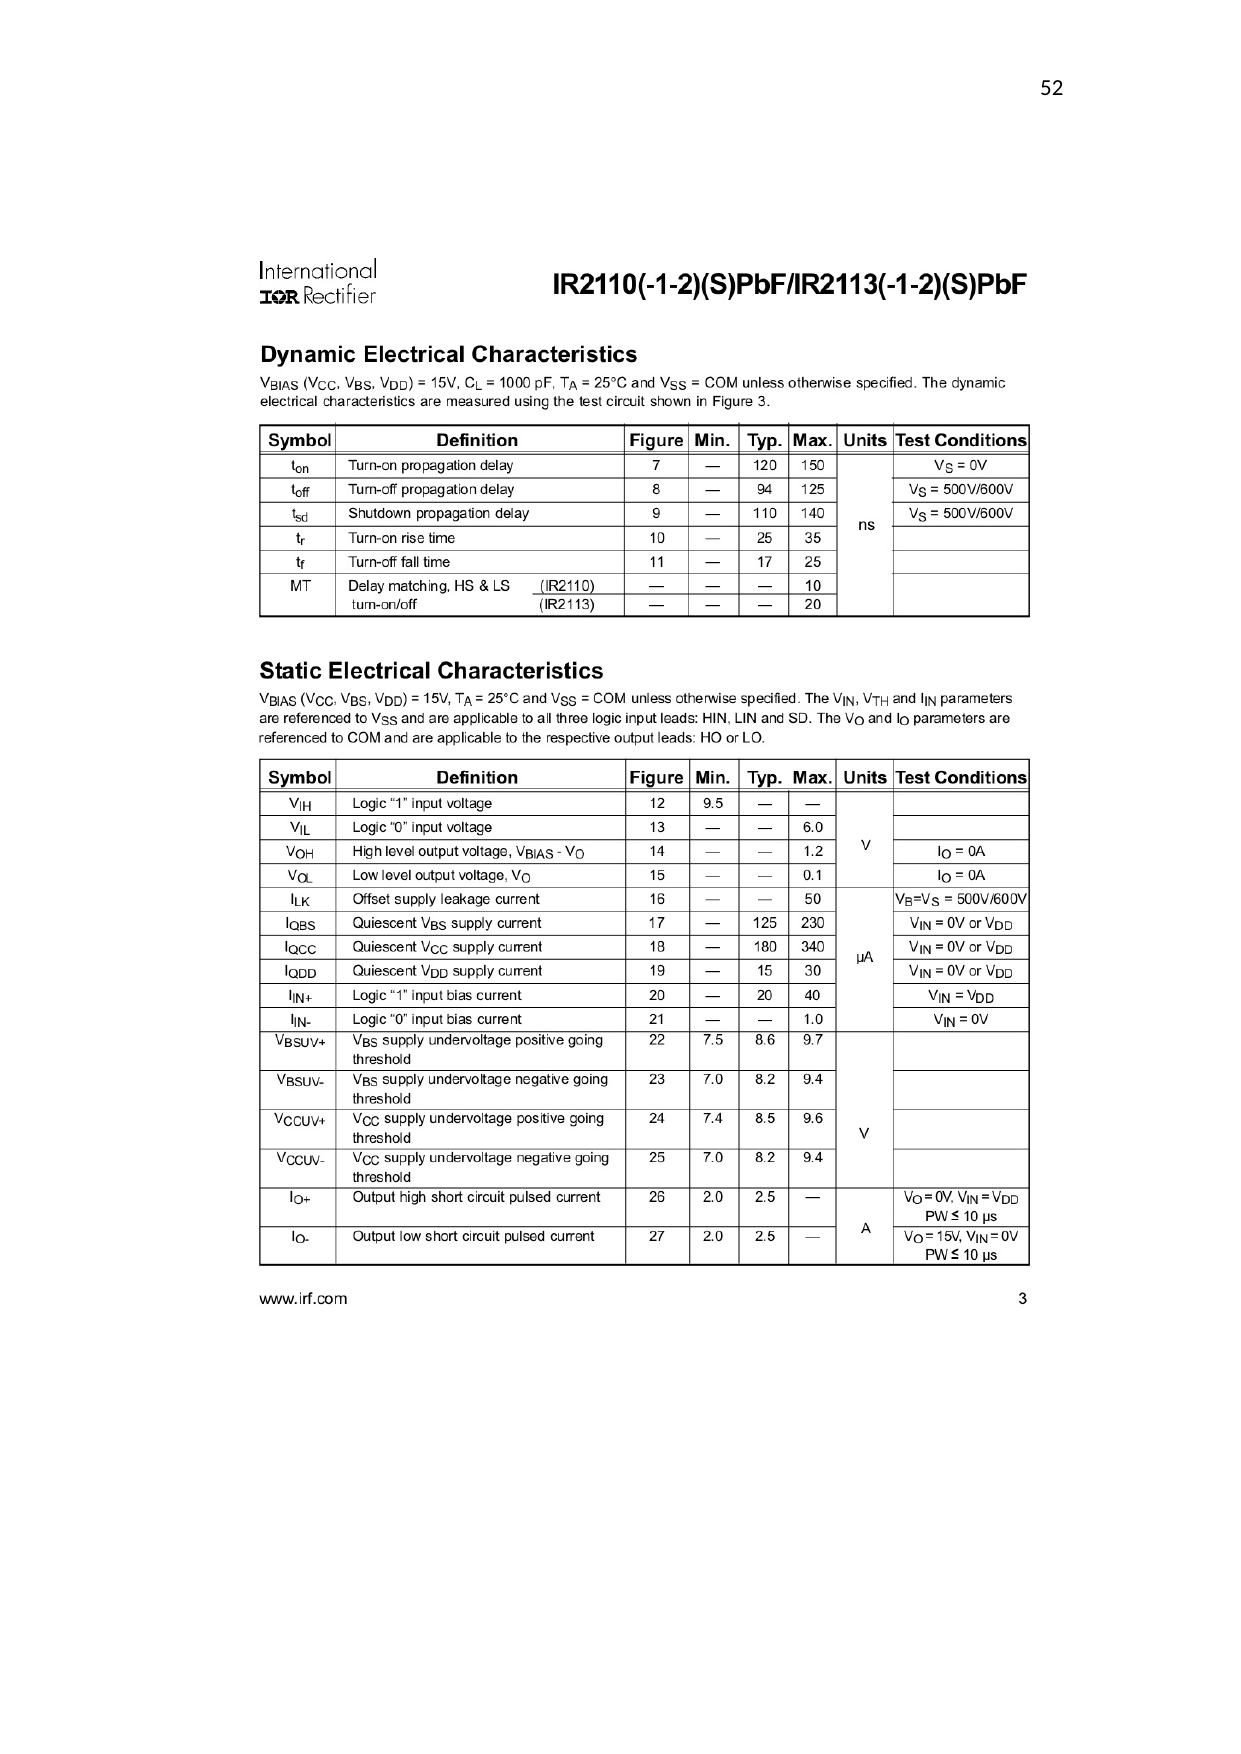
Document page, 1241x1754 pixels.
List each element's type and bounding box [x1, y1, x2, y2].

picture [236, 236, 1063, 1336]
